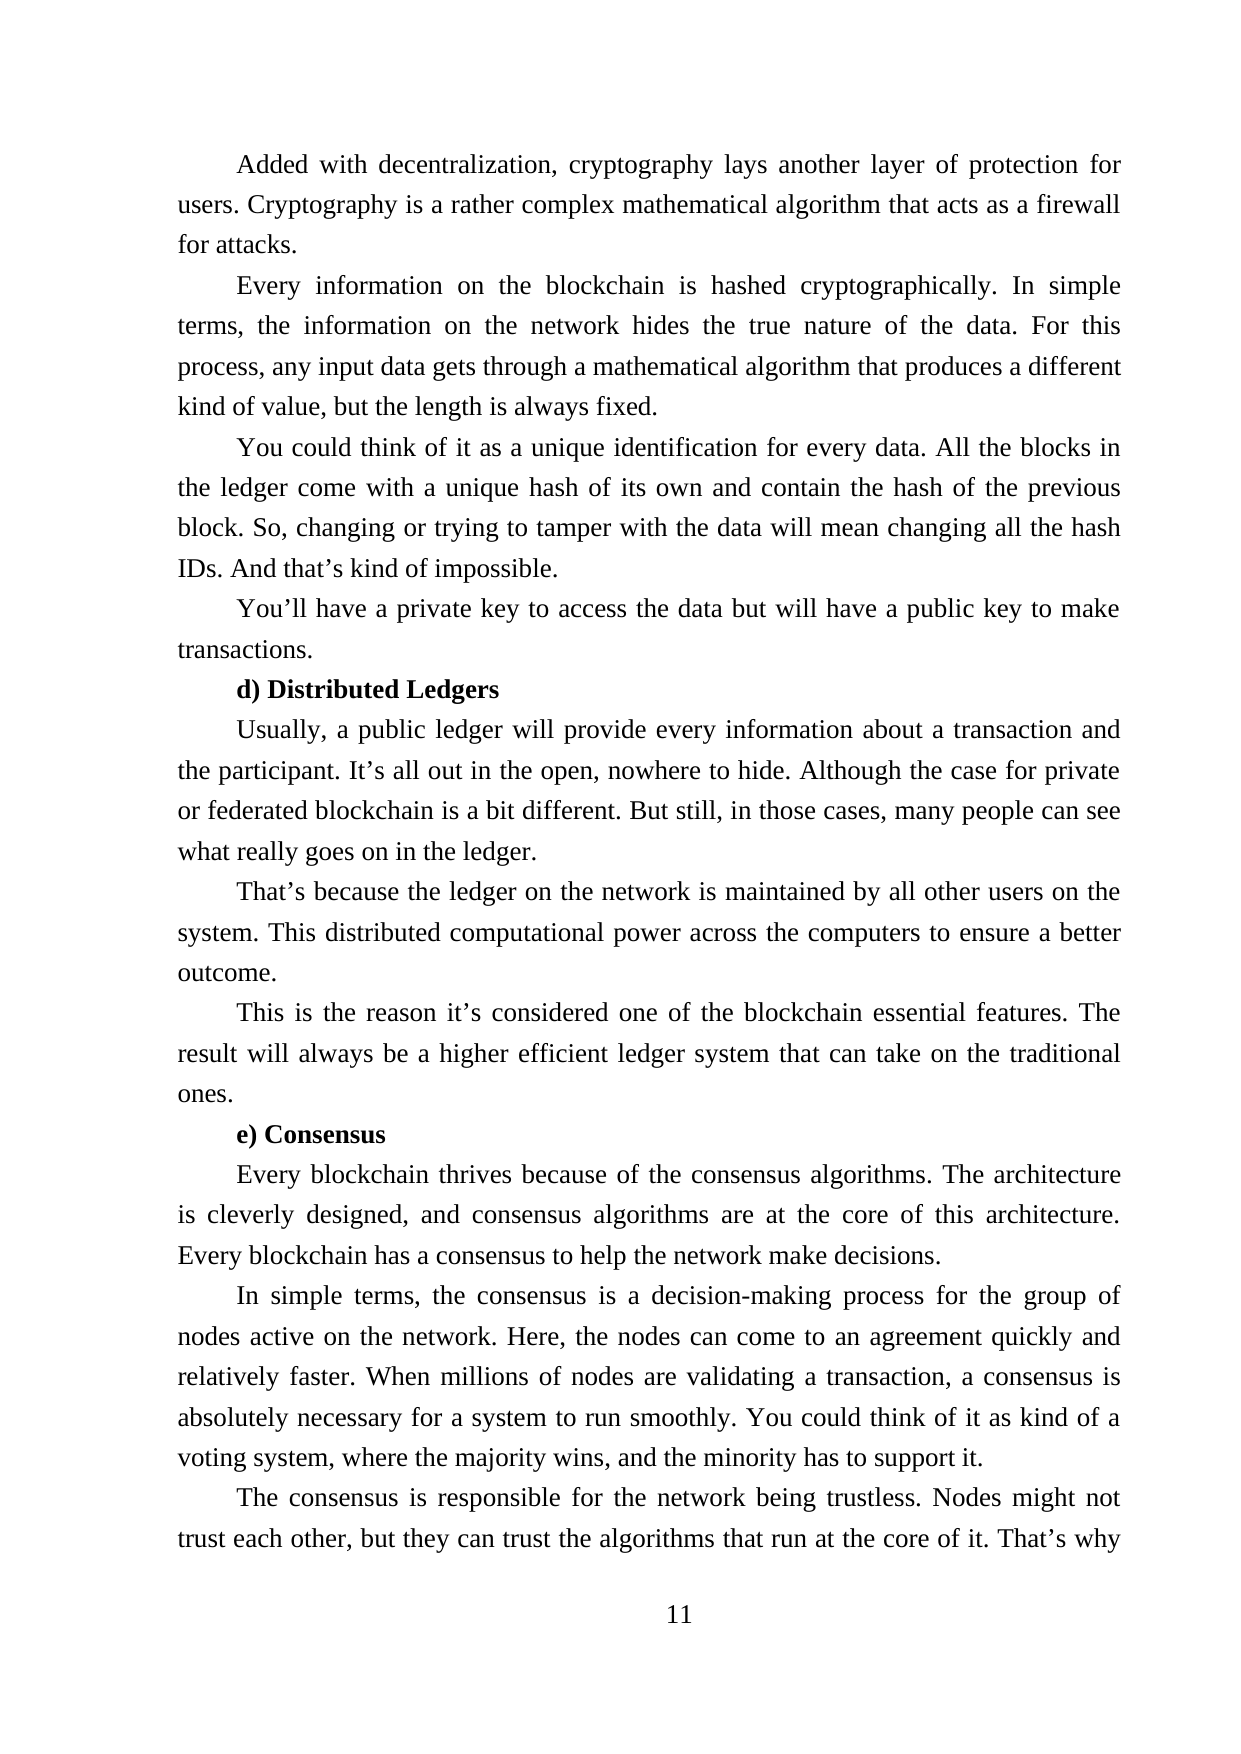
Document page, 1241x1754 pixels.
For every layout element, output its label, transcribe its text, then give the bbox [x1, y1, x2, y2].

text Added with decentralization, cryptography lays another layer of protection for users. Cryptography is a rather complex mathematical algorithm that acts as a firewall for attacks. [177, 148, 1122, 260]
text That’s because the ledger on the network is maintained by all other users on the system. This distributed computational power across the computers to ensure a better outcome. [177, 875, 1122, 987]
text You’ll have a private key to access the data but will have a public key to make transactions. [177, 592, 1122, 664]
text Every information on the blockchain is hashed cryptographically. In simple terms, the information on the network hides the true nature of the data. For this process, any input data gets through a mathematical algorithm that produces a different kind of value, but the length is always fixed. [177, 269, 1122, 421]
text This is the reason it’s considered one of the blockchain essential features. The result will always be a higher efficient ledger system that can take on the traditional ones. [177, 996, 1122, 1108]
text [177, 1481, 1122, 1553]
text d) Distributed Ledgers [177, 673, 1122, 704]
text Usually, a public ledger will provide every information about a transaction and the participant. It’s all out in the open, nowhere to hide. Although the case for private or federated blockchain is a bit different. But still, in those cases, many people can see what really goes on in the ledger. [177, 713, 1122, 866]
text Every blockchain thrives because of the consensus algorithms. The architecture is cleverly designed, and consensus algorithms are at the core of this architecture. Every blockchain has a consensus to help the network make decisions. [177, 1158, 1122, 1270]
text You could think of it as a unique identification for every data. All the blocks in the ledger come with a unique hash of its own and contain the hash of the previous block. So, changing or trying to tamper with the data will mean changing all the hash IDs. And that’s kind of impossible. [177, 431, 1122, 583]
text In simple terms, the consensus is a decision-making process for the group of nodes active on the network. Here, the nodes can come to an agreement quickly and relatively faster. When millions of nodes are validating a transaction, a consensus is absolutely necessary for a system to run smoothly. You could think of it as kind of a voting system, where the majority wins, and the minority has to support it. [177, 1279, 1122, 1472]
text e) Consensus [177, 1118, 1122, 1149]
